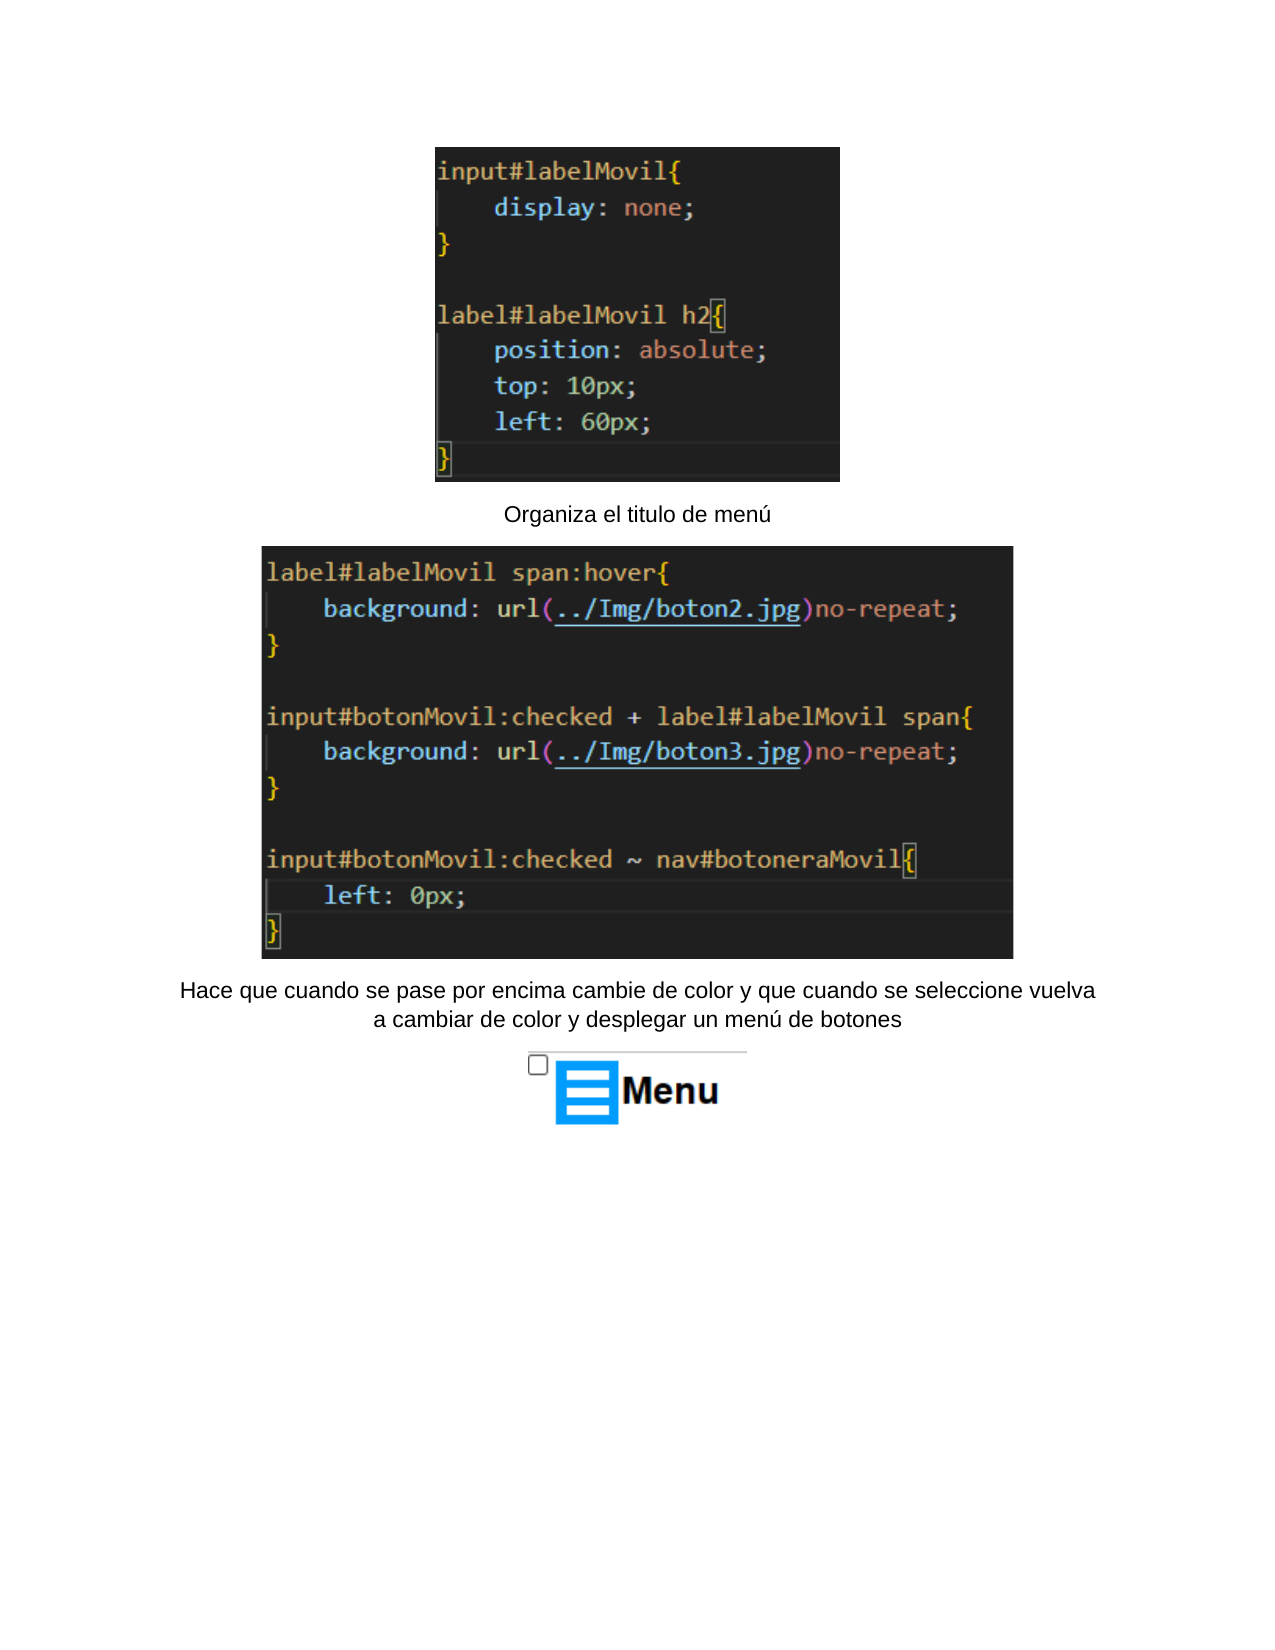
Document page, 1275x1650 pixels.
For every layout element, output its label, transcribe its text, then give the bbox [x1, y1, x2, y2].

picture [261, 546, 1014, 959]
text Hace que cuando se pase por encima cambie de color y que cuando se seleccione vuelva a cambiar de color y desplegar un menú de botones [177, 977, 1098, 1032]
text Organiza el titulo de menú [177, 501, 1098, 527]
picture [435, 147, 840, 482]
picture [528, 1051, 747, 1155]
